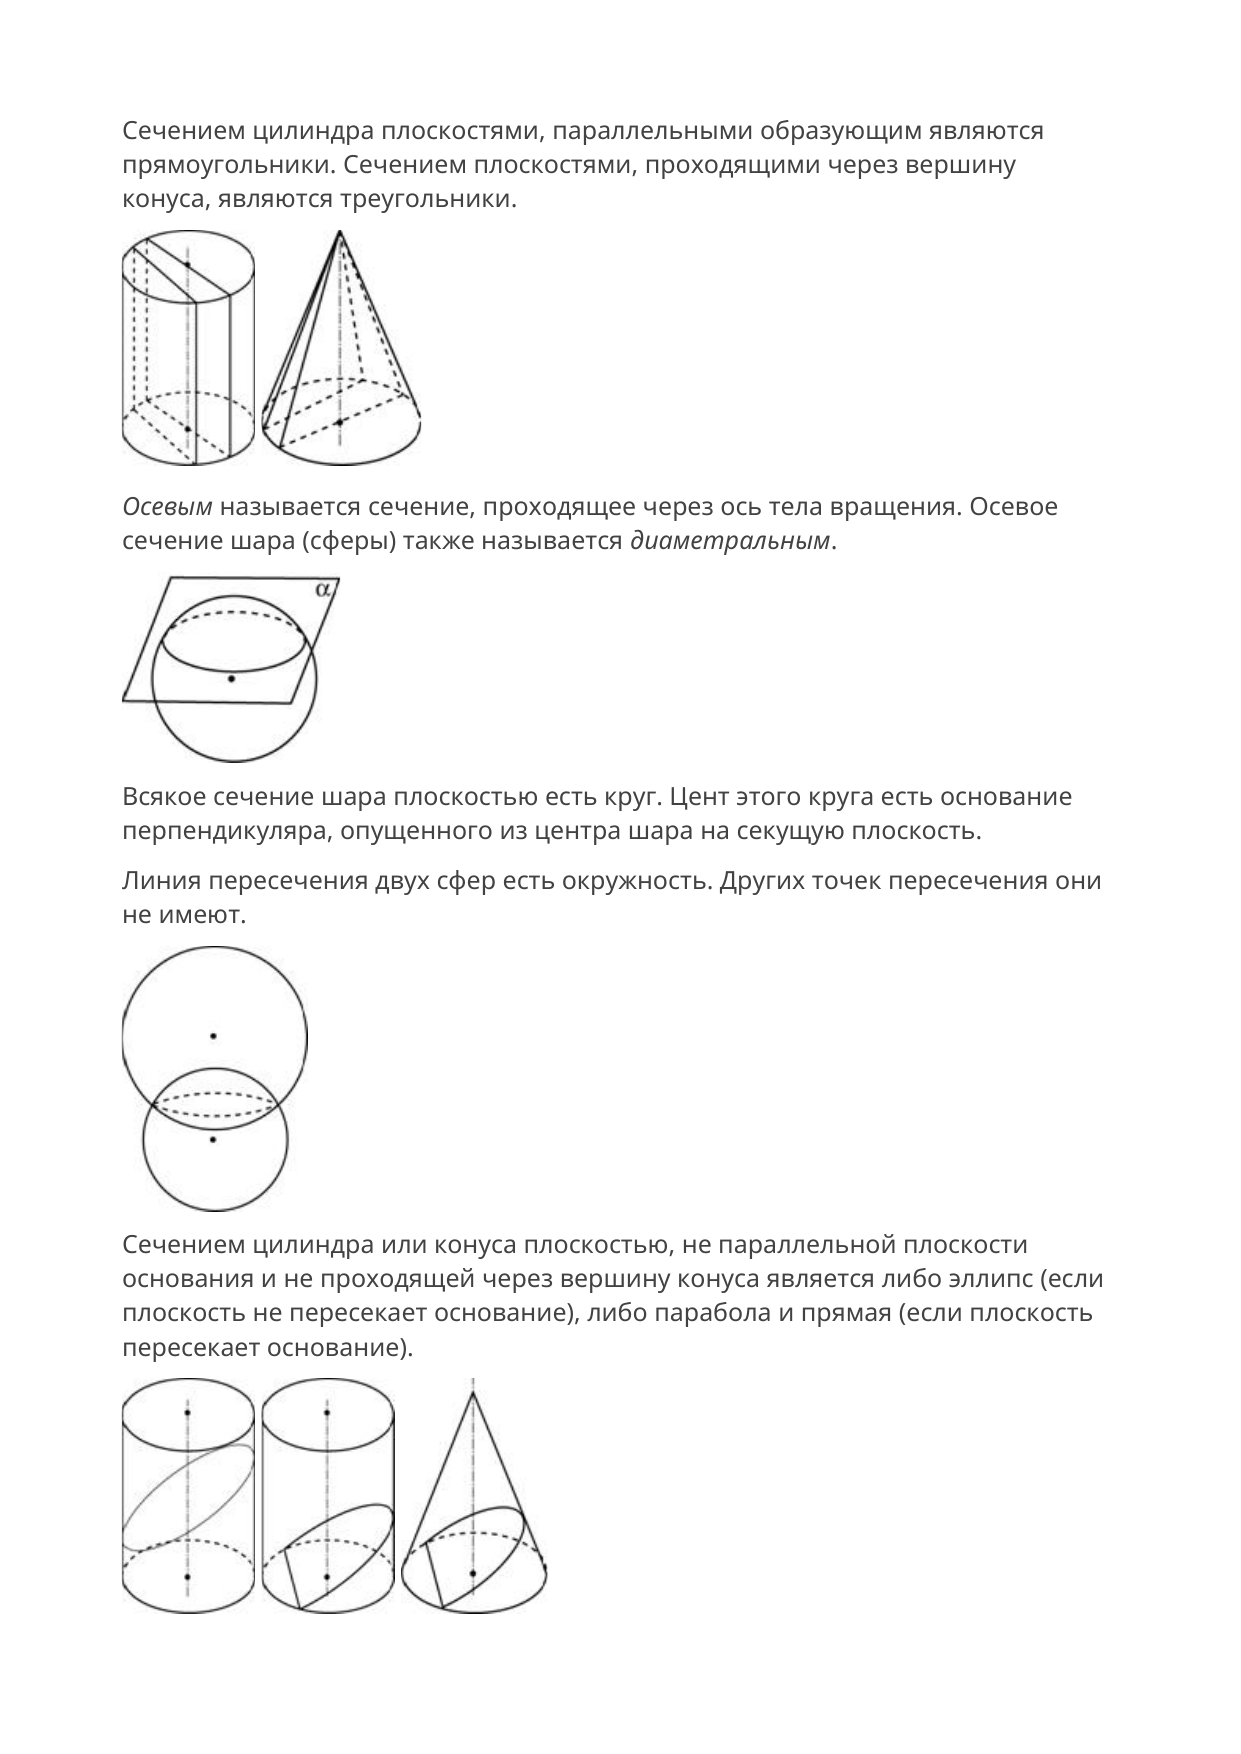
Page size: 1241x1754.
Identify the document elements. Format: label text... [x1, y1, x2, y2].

picture [121, 1378, 255, 1614]
text Сечением цилиндра плоскостями, параллельными образующим являются прямоугольники. Сечением плоскостями, проходящими через вершину конуса, являются треугольники. [122, 112, 1110, 215]
picture [121, 230, 255, 466]
picture [401, 1378, 548, 1614]
text Осевым называется сечение, проходящее через ось тела вращения. Осевое сечение шара (сферы) также называется диаметральным. [122, 488, 1110, 557]
picture [121, 946, 308, 1212]
text Линия пересечения двух сфер есть окружность. Других точек пересечения они не имеют. [122, 862, 1110, 931]
picture [121, 572, 341, 763]
picture [261, 1378, 395, 1614]
picture [261, 230, 422, 466]
text Всякое сечение шара плоскостью есть круг. Цент этого круга есть основание перпендикуляра, опущенного из центра шара на секущую плоскость. [122, 779, 1110, 847]
text Сечением цилиндра или конуса плоскостью, не параллельной плоскости основания и не проходящей через вершину конуса является либо эллипс (если плоскость не пересекает основание), либо парабола и прямая (если плоскость пересекает основание). [122, 1227, 1110, 1363]
